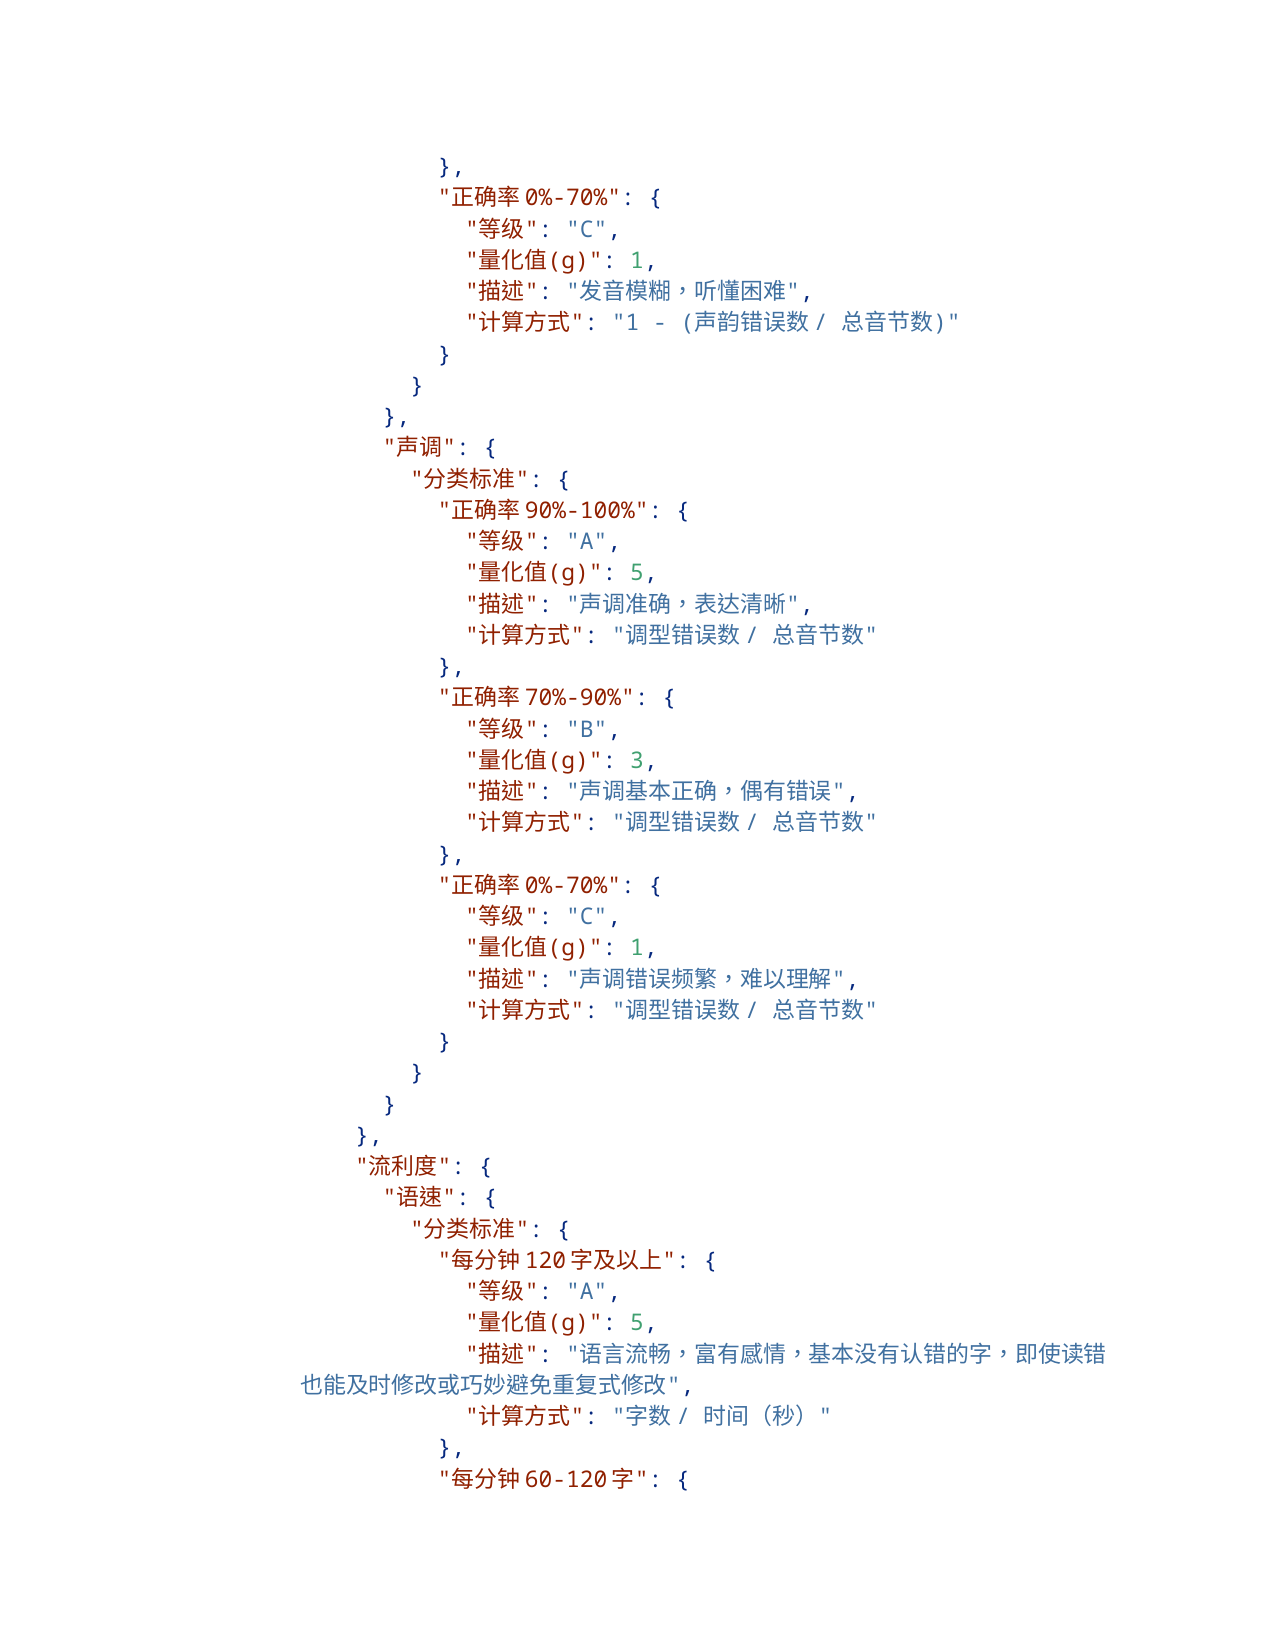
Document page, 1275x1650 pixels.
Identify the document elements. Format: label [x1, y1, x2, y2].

list [250, 150, 1125, 1494]
